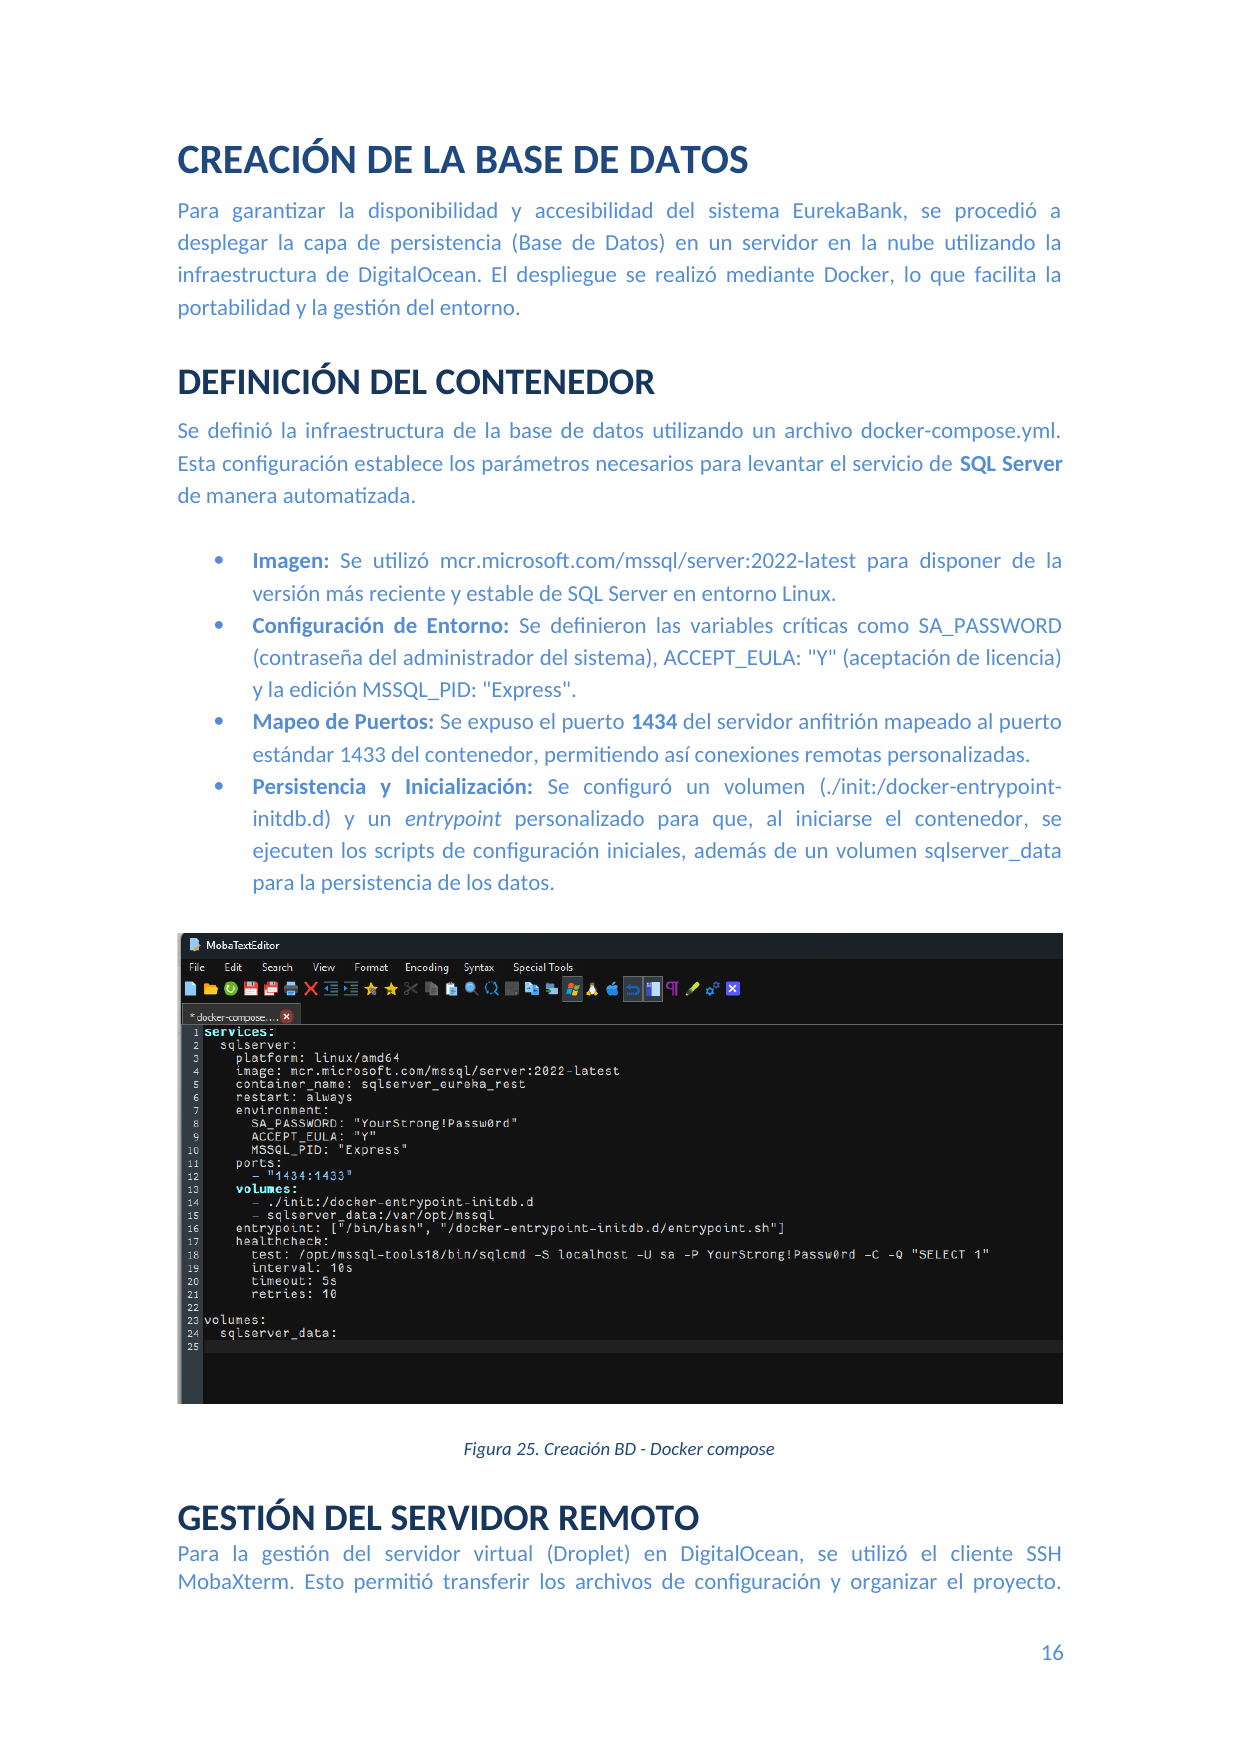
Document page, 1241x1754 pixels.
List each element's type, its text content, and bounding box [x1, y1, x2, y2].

subtitle CREACIÓN DE LA BASE DE DATOS [177, 133, 1063, 184]
text Para garantizar la disponibilidad y accesibilidad del sistema EurekaBank, se procedió a desplegar la capa de persistencia (Base de Datos) en un servidor en la nube utilizando la infraestructura de DigitalOcean. El despliegue se realizó mediante Docker, lo que facilita la portabilidad y la gestión del entorno. [177, 196, 1063, 321]
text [177, 1539, 1063, 1595]
list Persistencia y Inicialización: Se configuró un volumen (./init:/docker-entrypoint-initdb.d) y un entrypoint personalizado para que, al iniciarse el contenedor, se ejecuten los scripts de configuración iniciales, además de un volumen sqlserver_data para la persistencia de los datos. [215, 772, 1063, 896]
list Imagen: Se utilizó mcr.microsoft.com/mssql/server:2022-latest para disponer de la versión más reciente y estable de SQL Server en entorno Linux. [215, 547, 1063, 607]
text Figura 25. Creación BD - Docker compose [177, 1437, 1063, 1460]
text Se definió la infraestructura de la base de datos utilizando un archivo docker-compose.yml. Esta configuración establece los parámetros necesarios para levantar el servicio de SQL Server de manera automatizada. [177, 417, 1063, 509]
subtitle GESTIÓN DEL SERVIDOR REMOTO [177, 1493, 1063, 1539]
subtitle DEFINICIÓN DEL CONTENEDOR [177, 358, 1063, 404]
picture [177, 933, 1063, 1404]
list Configuración de Entorno: Se definieron las variables críticas como SA_PASSWORD (contraseña del administrador del sistema), ACCEPT_EULA: "Y" (aceptación de licencia) y la edición MSSQL_PID: "Express". [215, 611, 1063, 703]
list Mapeo de Puertos: Se expuso el puerto 1434 del servidor anfitrión mapeado al puerto estándar 1433 del contenedor, permitiendo así conexiones remotas personalizadas. [215, 707, 1063, 768]
